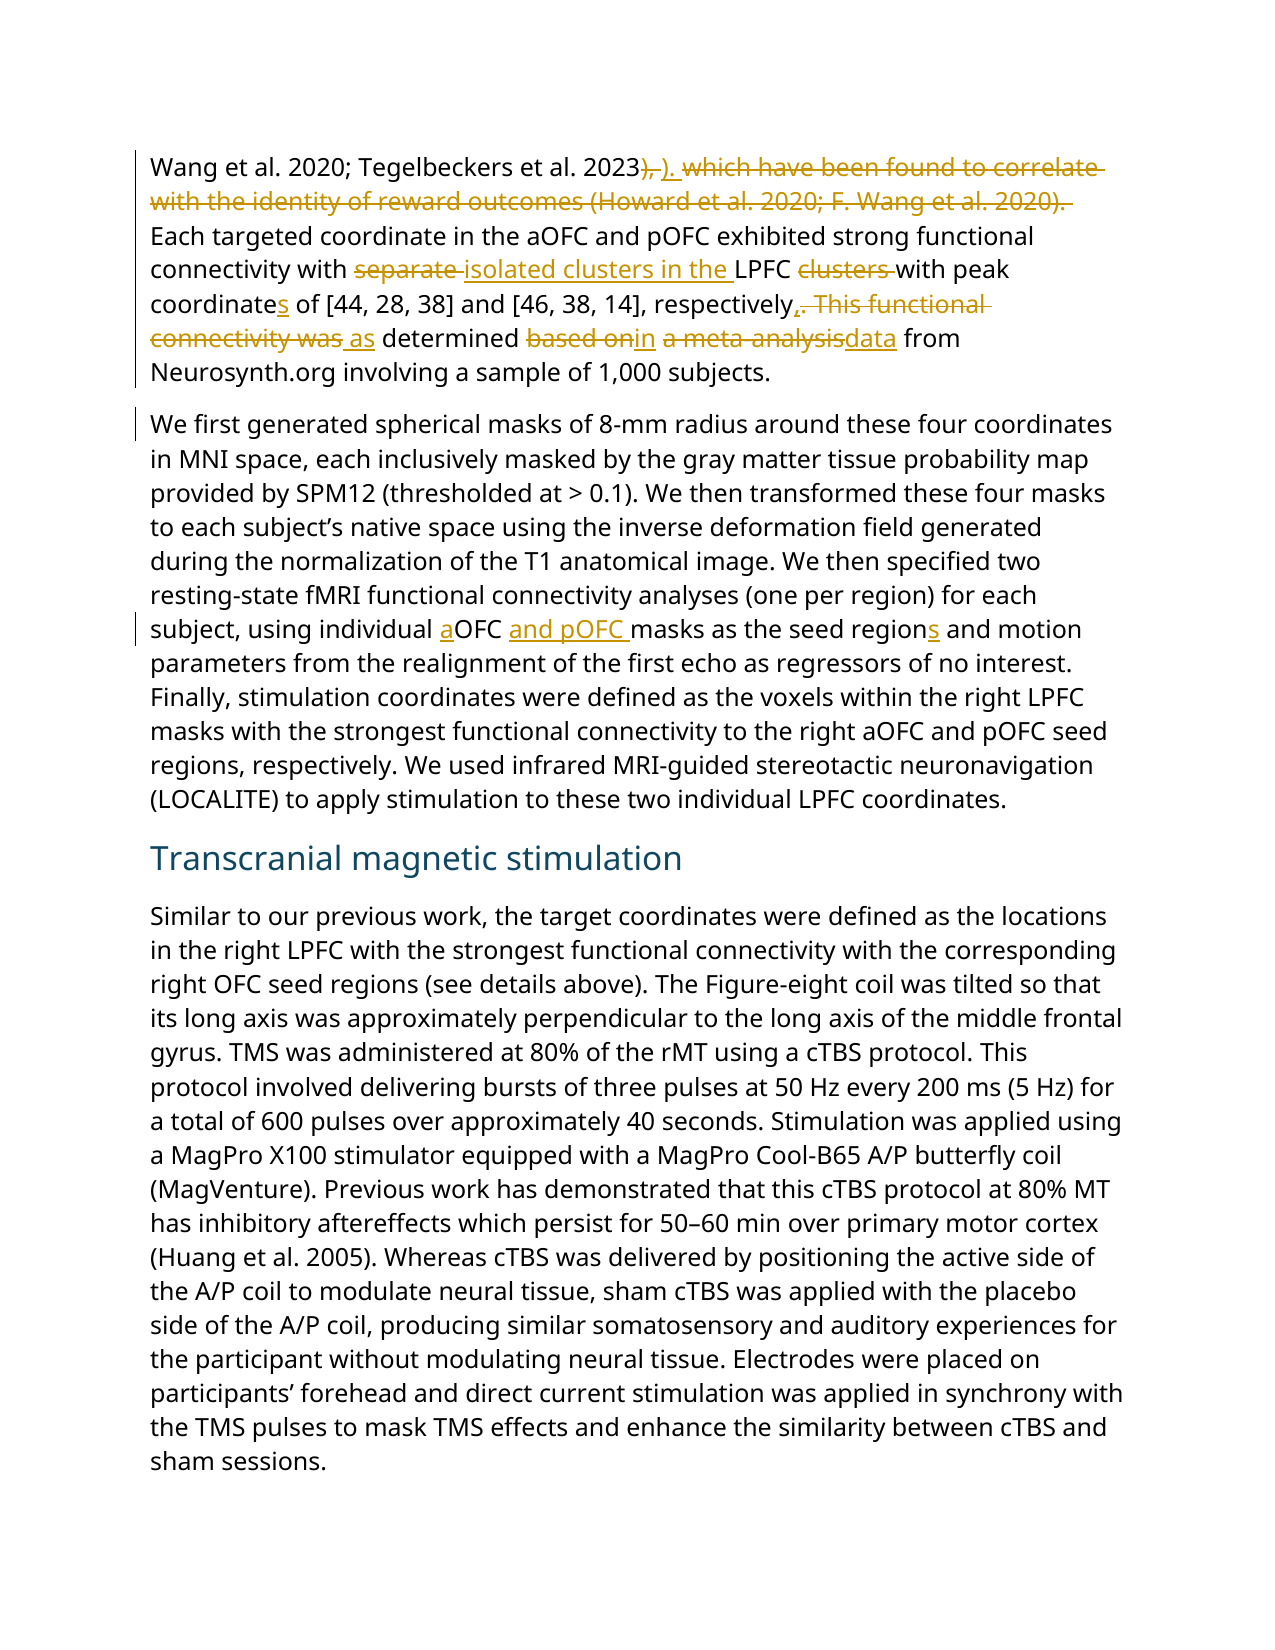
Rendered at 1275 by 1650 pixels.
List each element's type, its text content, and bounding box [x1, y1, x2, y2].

text We first generated spherical masks of 8-mm radius around these four coordinates in MNI space, each inclusively masked by the gray matter tissue probability map provided by SPM12 (thresholded at > 0.1). We then transformed these four masks to each subject’s native space using the inverse deformation field generated during the normalization of the T1 anatomical image. We then specified two resting-state fMRI functional connectivity analyses (one per region) for each subject, using individual OFC masks as the seed region and motion parameters from the realignment of the first echo as regressors of no interest. Finally, stimulation coordinates were defined as the voxels within the right LPFC masks with the strongest functional connectivity to the right aOFC and pOFC seed regions, respectively. We used infrared MRI-guided stereotactic neuronavigation (LOCALITE) to apply stimulation to these two individual LPFC coordinates. [150, 407, 1125, 816]
text Similar to our previous work, the target coordinates were defined as the locations in the right LPFC with the strongest functional connectivity with the corresponding right OFC seed regions (see details above). The Figure-eight coil was tilted so that its long axis was approximately perpendicular to the long axis of the middle frontal gyrus. TMS was administered at 80% of the rMT using a cTBS protocol. This protocol involved delivering bursts of three pulses at 50 Hz every 200 ms (5 Hz) for a total of 600 pulses over approximately 40 seconds. Stimulation was applied using a MagPro X100 stimulator equipped with a MagPro Cool-B65 A/P butterfly coil (MagVenture). Previous work has demonstrated that this cTBS protocol at 80% MT has inhibitory aftereffects which persist for 50–60 min over primary motor cortex (Huang et al. 2005). Whereas cTBS was delivered by positioning the active side of the A/P coil to modulate neural tissue, sham cTBS was applied with the placebo side of the A/P coil, producing similar somatosensory and auditory experiences for the participant without modulating neural tissue. Electrodes were placed on participants’ forehead and direct current stimulation was applied in synchrony with the TMS pulses to mask TMS effects and enhance the similarity between cTBS and sham sessions. [150, 899, 1125, 1478]
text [150, 150, 1125, 388]
subtitle Transcranial magnetic stimulation [150, 835, 1125, 880]
